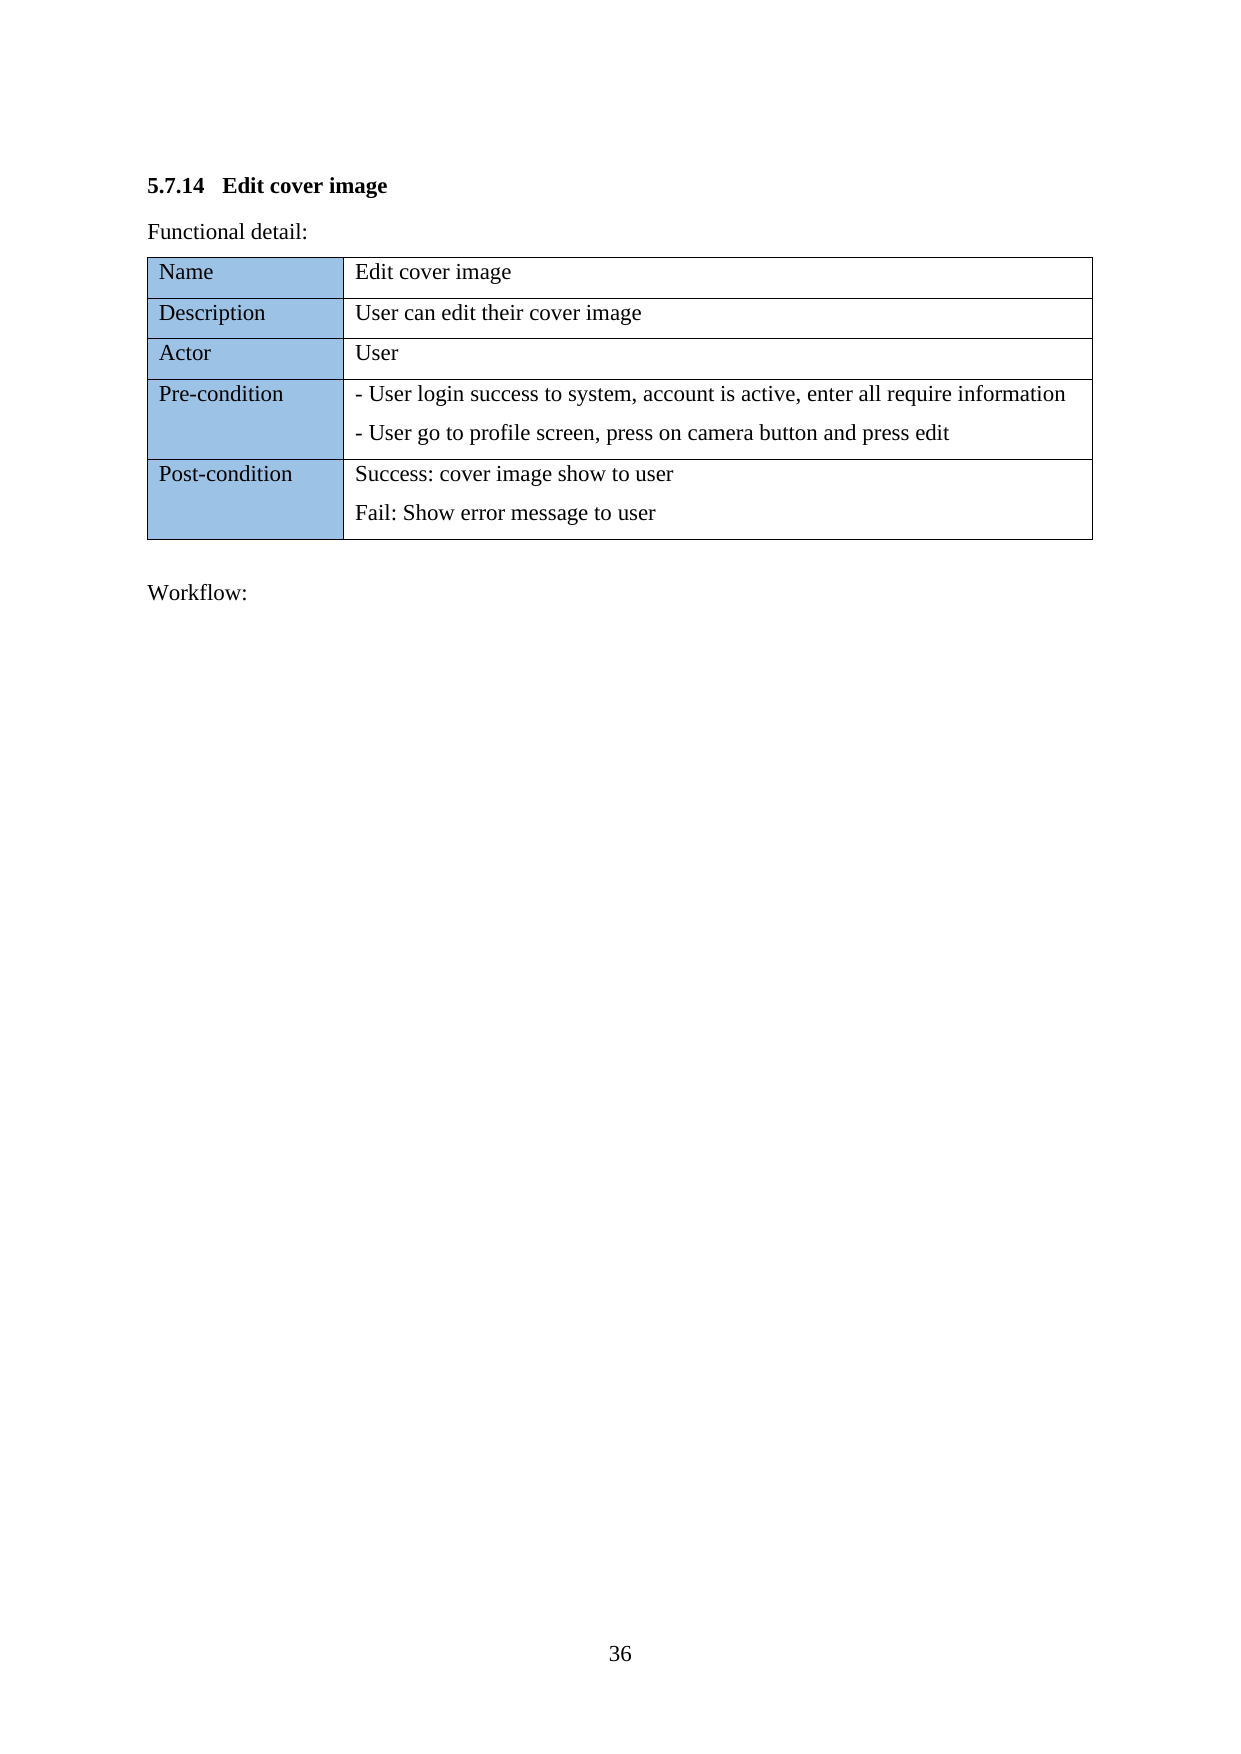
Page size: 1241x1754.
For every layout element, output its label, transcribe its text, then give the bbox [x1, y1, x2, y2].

table_cell - User login success to system, account is active, enter all require information - User go to profile screen, press on camera button and press edit [344, 380, 1092, 459]
table_cell User [344, 339, 1092, 379]
text Workflow: [147, 579, 1093, 606]
table_cell Actor [148, 339, 343, 379]
table_header Name [148, 258, 343, 298]
table_cell Description [148, 299, 343, 338]
table_cell User can edit their cover image [344, 299, 1092, 338]
subtitle Edit cover image [147, 172, 1093, 198]
text Functional detail: [147, 218, 1093, 244]
table_cell Post-condition [148, 460, 343, 539]
table_cell Success: cover image show to user Fail: Show error message to user [344, 460, 1092, 539]
table_header Edit cover image [344, 258, 1092, 298]
table_cell Pre-condition [148, 380, 343, 459]
